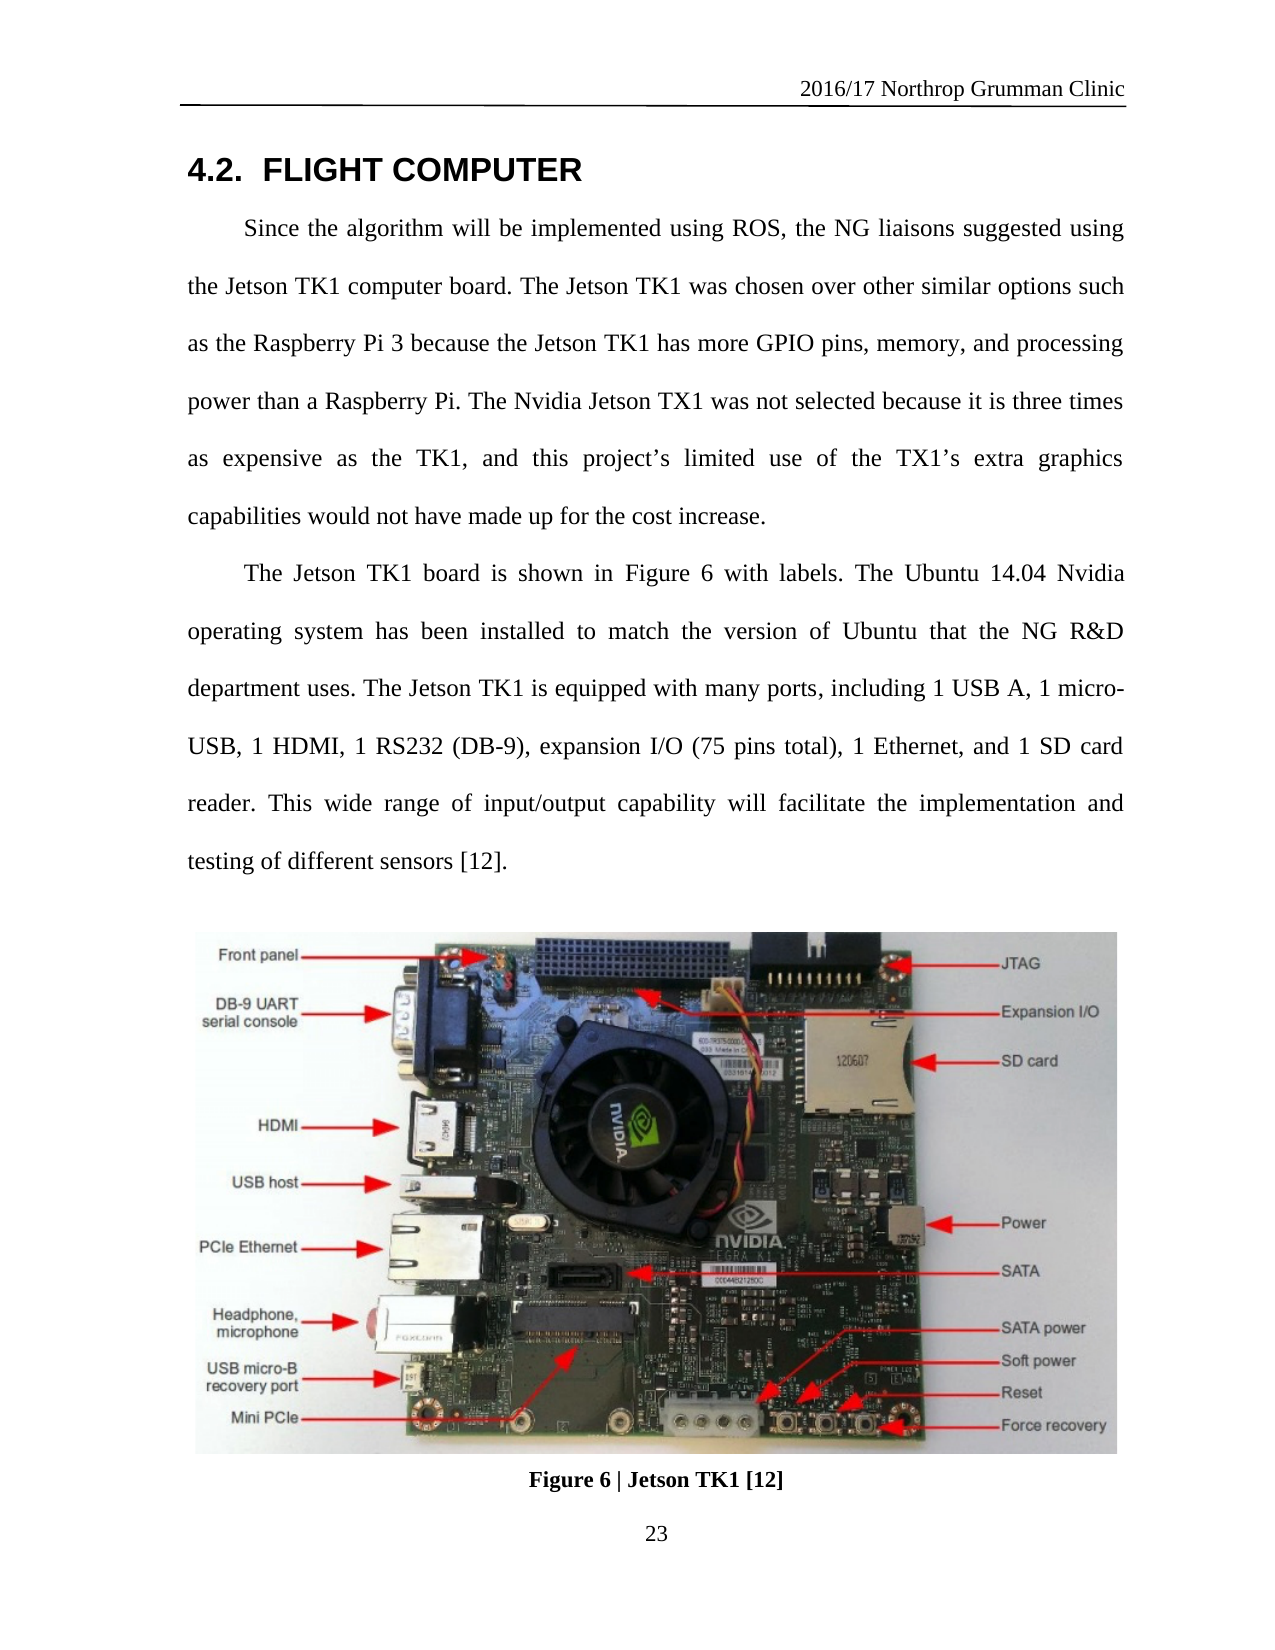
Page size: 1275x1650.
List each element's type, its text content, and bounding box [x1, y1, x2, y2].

text Since the algorithm will be implemented using ROS, the NG liaisons suggested using the Jetson TK1 computer board. The Jetson TK1 was chosen over other similar options such as the Raspberry Pi 3 because the Jetson TK1 has more GPIO pins, memory, and processing power than a Raspberry Pi. The Nvidia Jetson TX1 was not selected because it is three times as expensive as the TK1, and this project’s limited use of the TX1’s extra graphics capabilities would not have made up for the cost increase. [187, 213, 1125, 530]
picture [195, 932, 1118, 1454]
subtitle Flight Computer [187, 150, 1125, 188]
